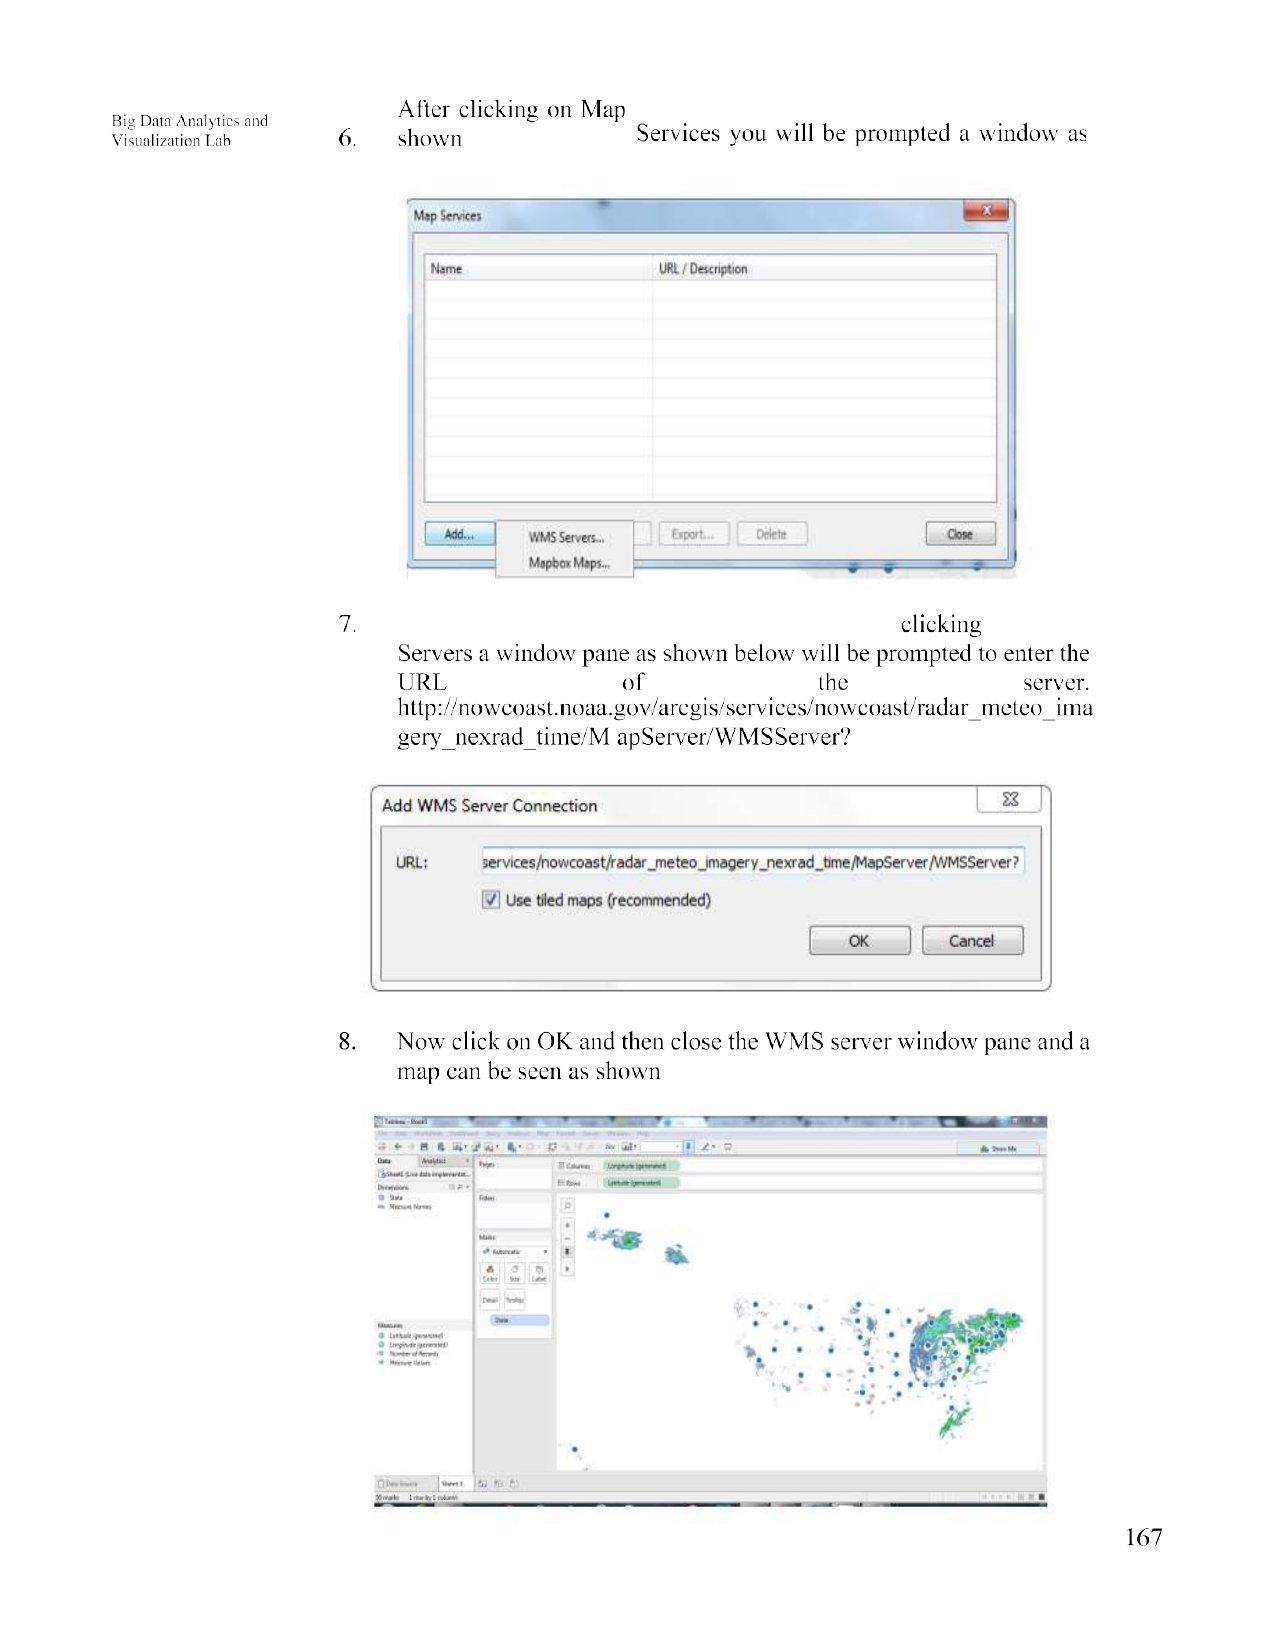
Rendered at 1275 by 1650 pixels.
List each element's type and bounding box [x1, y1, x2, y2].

picture [339, 128, 356, 146]
picture [111, 114, 268, 146]
picture [361, 1104, 1056, 1524]
picture [397, 1031, 1090, 1084]
picture [397, 100, 625, 146]
picture [1137, 1528, 1162, 1546]
picture [339, 615, 356, 632]
picture [398, 183, 1032, 590]
picture [361, 781, 1052, 993]
picture [397, 697, 1093, 750]
picture [637, 123, 1087, 146]
picture [397, 614, 1089, 690]
